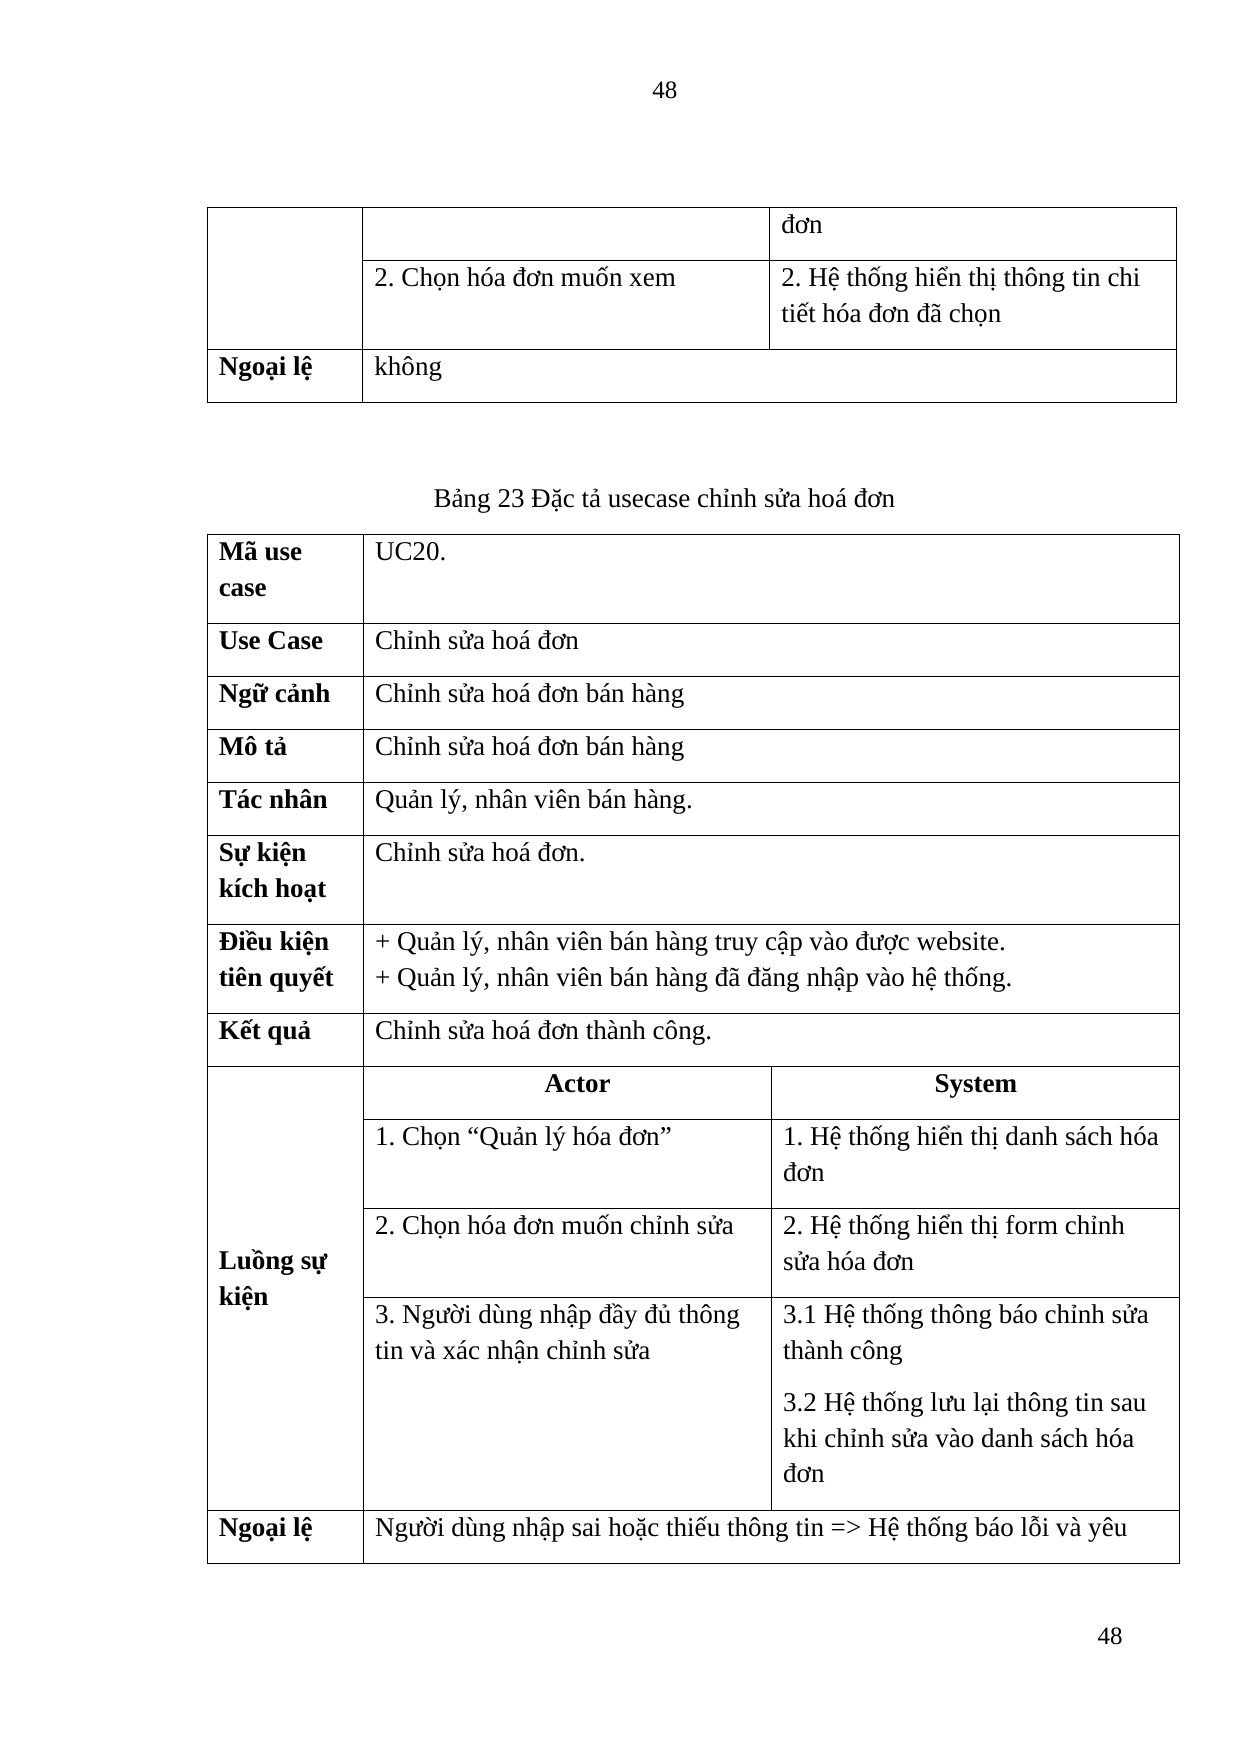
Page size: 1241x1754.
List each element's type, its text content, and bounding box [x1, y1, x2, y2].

table_cell Chỉnh sửa hoá đơn. [364, 836, 1179, 924]
table_cell Ngữ cảnh [208, 677, 363, 729]
table_cell Chỉnh sửa hoá đơn thành công. [364, 1014, 1179, 1066]
table_cell Chỉnh sửa hoá đơn [364, 624, 1179, 676]
table_cell Sự kiện kích hoạt [208, 836, 363, 924]
table_cell Chỉnh sửa hoá đơn bán hàng [364, 677, 1179, 729]
table_cell + Quản lý, nhân viên bán hàng truy cập vào được website. + Quản lý, nhân viên bán hàng đã đăng nhập vào hệ thống. [364, 925, 1179, 1013]
table_cell Luồng sự kiện [208, 1067, 363, 1510]
table_cell Điều kiện tiên quyết [208, 925, 363, 1013]
table_cell 2. Chọn hóa đơn muốn chỉnh sửa [364, 1209, 771, 1297]
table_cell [770, 208, 1176, 260]
table_header Mã use case [208, 535, 363, 623]
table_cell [363, 208, 769, 260]
table_cell Hệ thống thông báo chỉnh sửa thành công Hệ thống lưu lại thông tin sau khi chỉnh sửa vào danh sách hóa đơn [772, 1298, 1179, 1510]
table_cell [364, 1511, 1179, 1563]
table_cell Mô tả [208, 730, 363, 782]
table_cell Ngoại lệ [208, 350, 362, 402]
table_cell Actor [364, 1067, 771, 1119]
table_cell 2. Hệ thống hiển thị thông tin chi tiết hóa đơn đã chọn [770, 261, 1176, 349]
table_cell 1. Chọn “Quản lý hóa đơn” [364, 1120, 771, 1208]
table_cell Use Case [208, 624, 363, 676]
table_cell không [363, 350, 1176, 402]
table_cell 3. Người dùng nhập đầy đủ thông tin và xác nhận chỉnh sửa [364, 1298, 771, 1510]
table_header UC20. [364, 535, 1179, 623]
table_cell 1. Hệ thống hiển thị danh sách hóa đơn [772, 1120, 1179, 1208]
table_cell Tác nhân [208, 783, 363, 835]
table_cell Chỉnh sửa hoá đơn bán hàng [364, 730, 1179, 782]
table_cell Quản lý, nhân viên bán hàng. [364, 783, 1179, 835]
text Bảng Đặc tả usecase chỉnh sửa hoá đơn [207, 482, 1122, 513]
table_cell 2. Chọn hóa đơn muốn xem [363, 261, 769, 349]
table_cell System [772, 1067, 1179, 1119]
table_cell Kết quả [208, 1014, 363, 1066]
table_cell Ngoại lệ [208, 1511, 363, 1563]
table_cell 2. Hệ thống hiển thị form chỉnh sửa hóa đơn [772, 1209, 1179, 1297]
